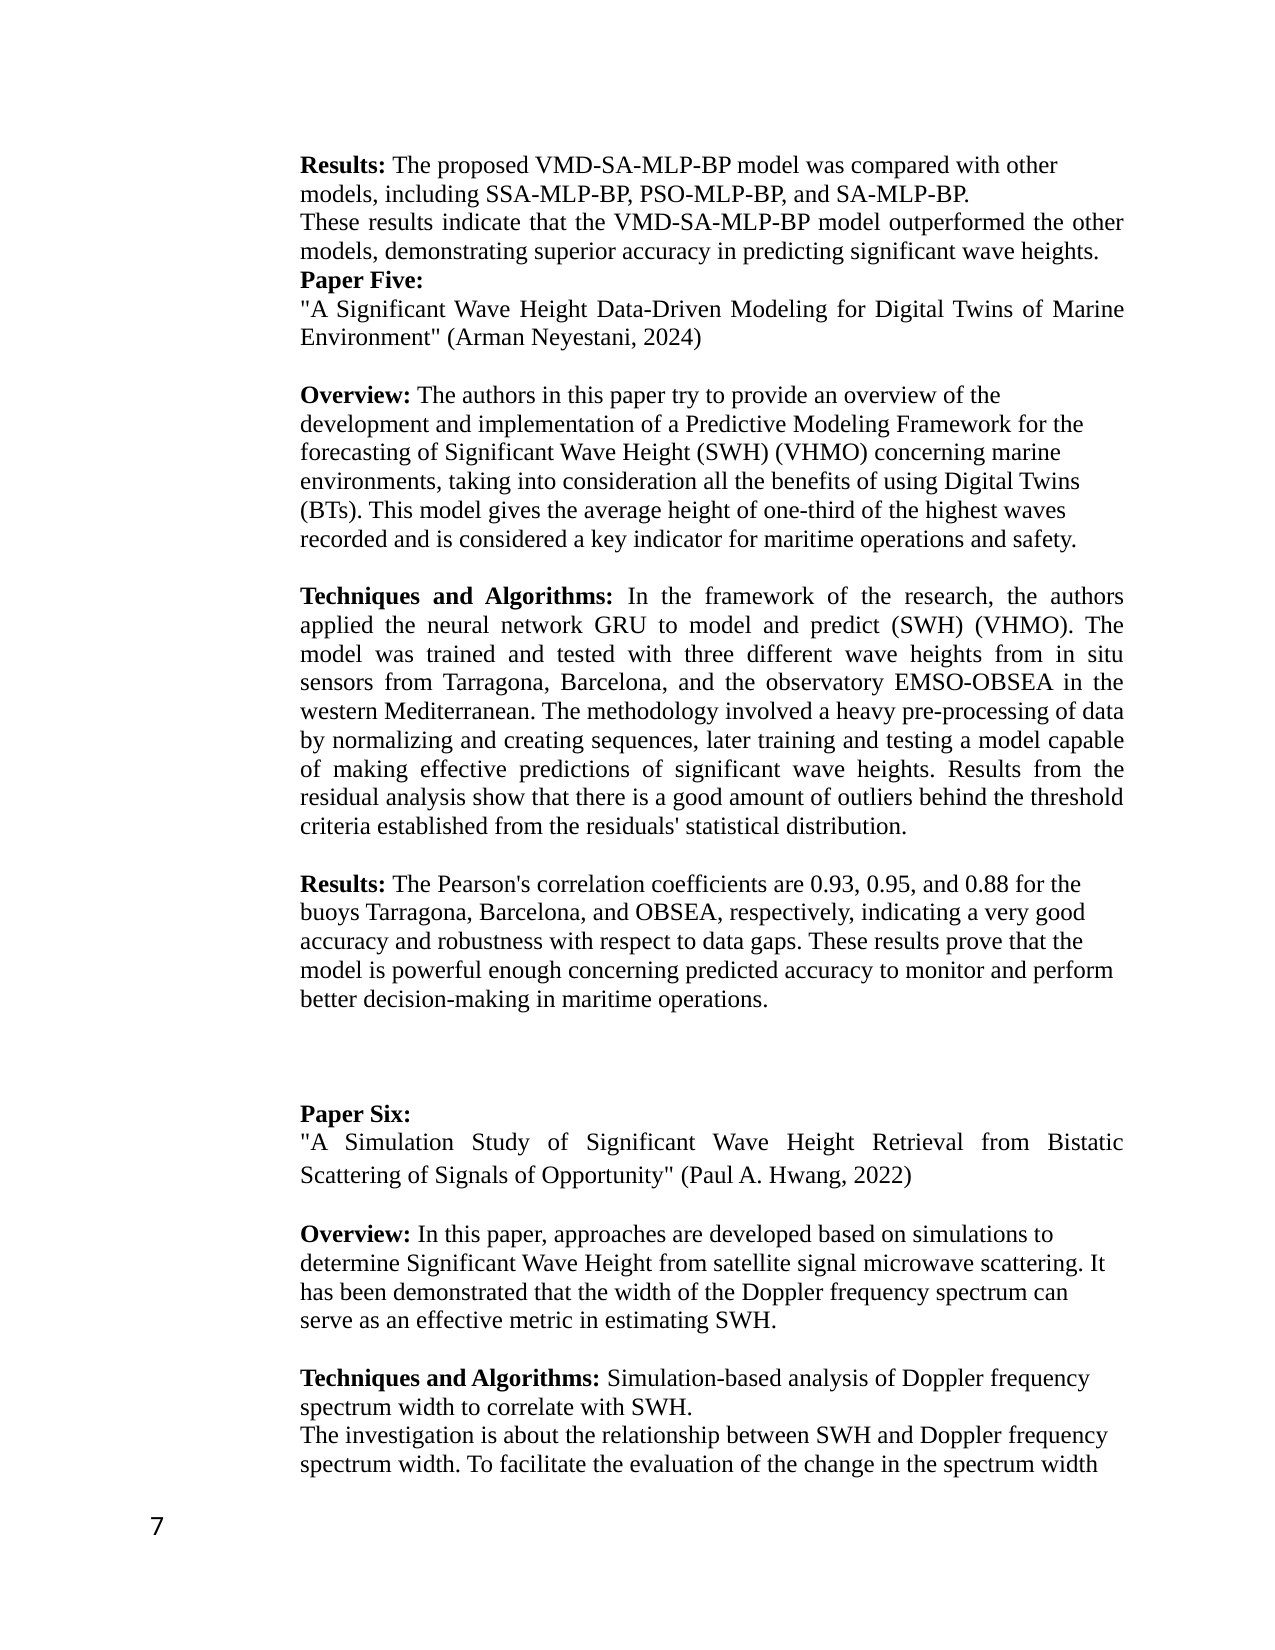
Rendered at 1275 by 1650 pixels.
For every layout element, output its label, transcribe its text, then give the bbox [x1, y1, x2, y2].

text Techniques and Algorithms: Simulation-based analysis of Doppler frequency spectrum width to correlate with SWH. [300, 1363, 1125, 1420]
text Paper Five: [225, 265, 1125, 294]
text "A Simulation Study of Significant Wave Height Retrieval from Bistatic Scattering of Signals of Opportunity" (Paul A. Hwang, 2022) [300, 1127, 1125, 1190]
text Overview: In this paper, approaches are developed based on simulations to determine Significant Wave Height from satellite signal microwave scattering. It has been demonstrated that the width of the Doppler frequency spectrum can serve as an effective metric in estimating SWH. [300, 1219, 1125, 1334]
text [300, 1420, 1125, 1478]
text Paper Six: [225, 1099, 1125, 1127]
text Techniques and Algorithms: In the framework of the research, the authors applied the neural network GRU to model and predict (SWH) (VHMO). The model was trained and tested with three different wave heights from in situ sensors from Tarragona, Barcelona, and the observatory EMSO-OBSEA in the western Mediterranean. The methodology involved a heavy pre-processing of data by normalizing and creating sequences, later training and testing a model capable of making effective predictions of significant wave heights. Results from the residual analysis show that there is a good amount of outliers behind the threshold criteria established from the residuals' statistical distribution. [300, 581, 1125, 840]
text "A Significant Wave Height Data-Driven Modeling for Digital Twins of Marine Environment" (Arman Neyestani, 2024) [300, 294, 1125, 351]
text Results: The proposed VMD-SA-MLP-BP model was compared with other models, including SSA-MLP-BP, PSO-MLP-BP, and SA-MLP-BP. [300, 150, 1125, 207]
text Overview: The authors in this paper try to provide an overview of the development and implementation of a Predictive Modeling Framework for the forecasting of Significant Wave Height (SWH) (VHMO) concerning marine environments, taking into consideration all the benefits of using Digital Twins (BTs). This model gives the average height of one-third of the highest waves recorded and is considered a key indicator for maritime operations and safety. [300, 380, 1125, 552]
text These results indicate that the VMD-SA-MLP-BP model outperformed the other models, demonstrating superior accuracy in predicting significant wave heights. [300, 207, 1125, 265]
text Results: The Pearson's correlation coefficients are 0.93, 0.95, and 0.88 for the buoys Tarragona, Barcelona, and OBSEA, respectively, indicating a very good accuracy and robustness with respect to data gaps. These results prove that the model is powerful enough concerning predicted accuracy to monitor and perform better decision-making in maritime operations. [300, 869, 1125, 1012]
